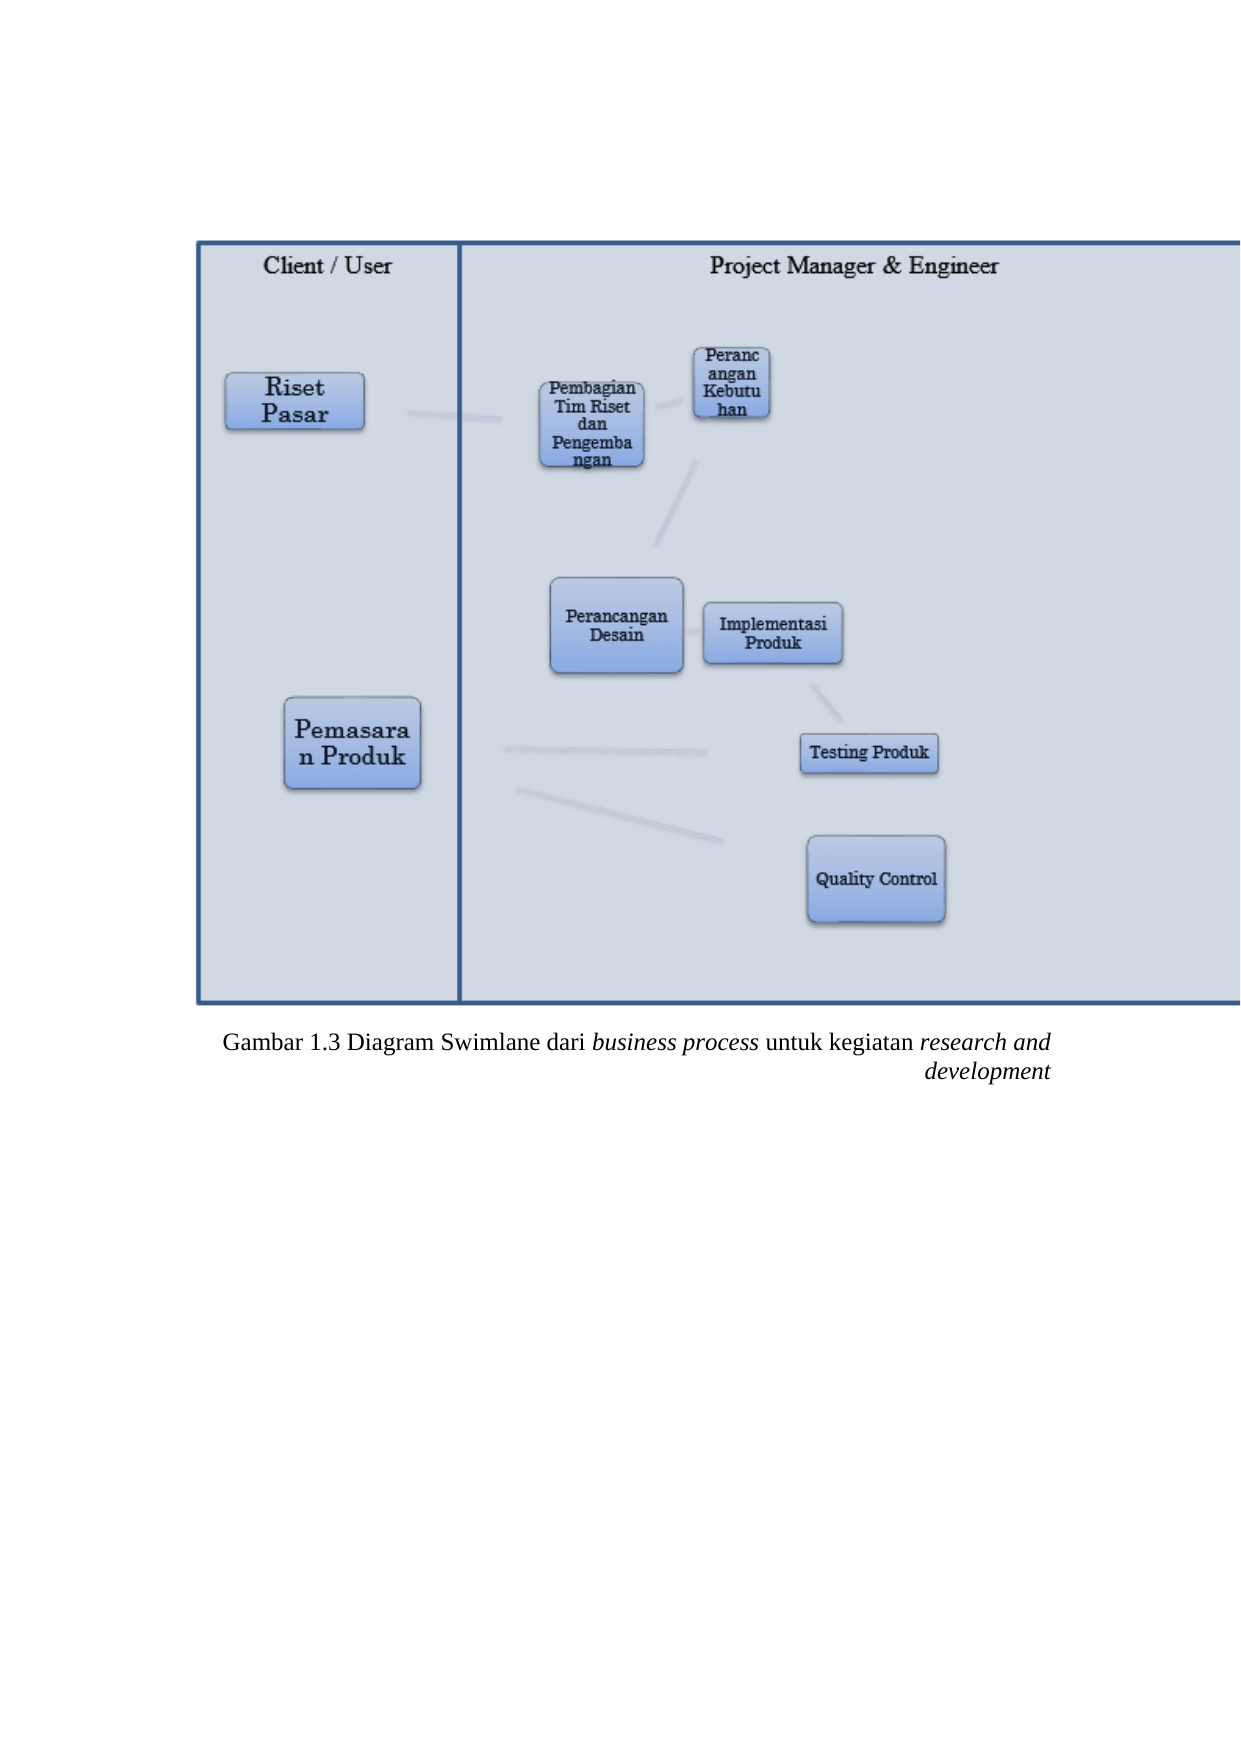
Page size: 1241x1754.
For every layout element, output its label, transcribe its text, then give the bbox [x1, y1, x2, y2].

picture [187, 233, 1241, 1015]
text Gambar 1.3 Diagram Swimlane dari business process untuk kegiatan research and development [187, 1027, 1053, 1085]
